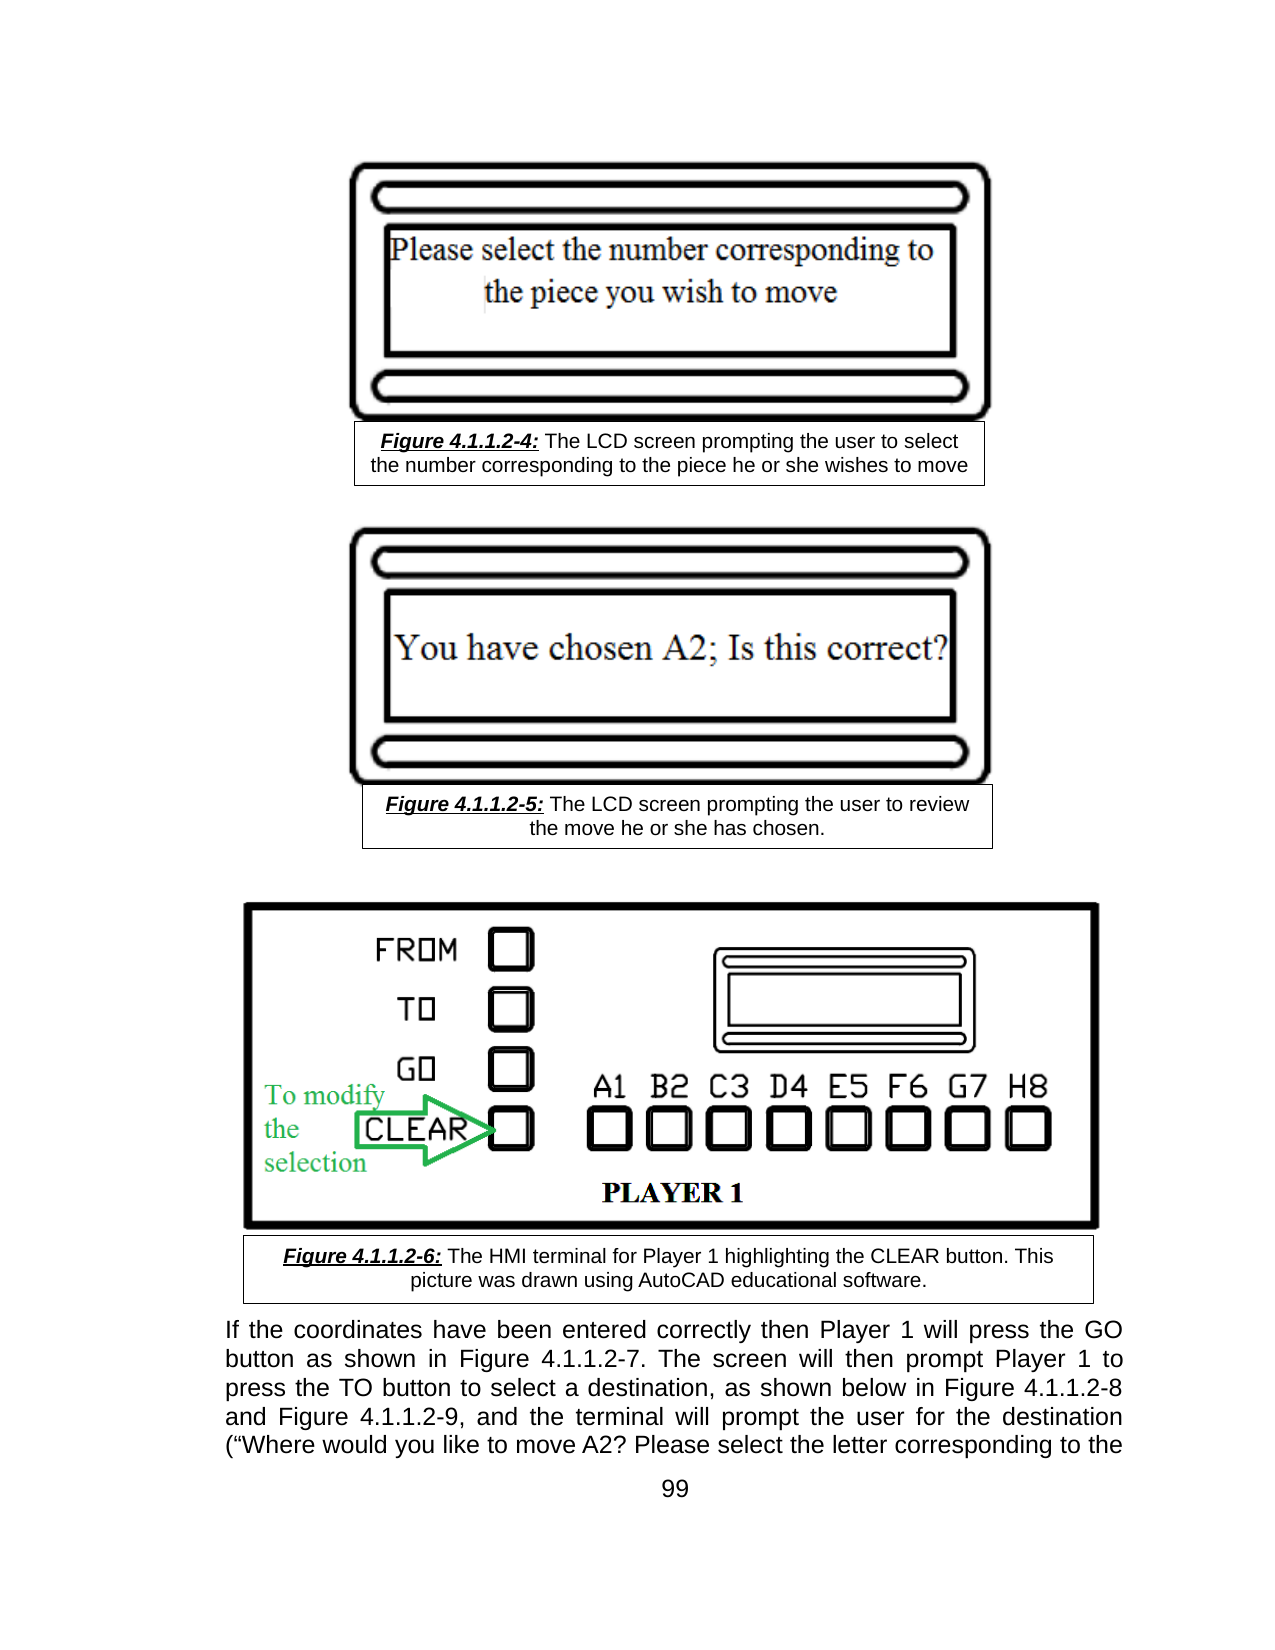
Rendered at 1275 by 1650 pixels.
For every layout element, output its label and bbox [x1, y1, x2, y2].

picture [314, 514, 1036, 814]
picture [314, 150, 1036, 436]
picture [225, 891, 1125, 1237]
text [225, 1315, 1125, 1459]
